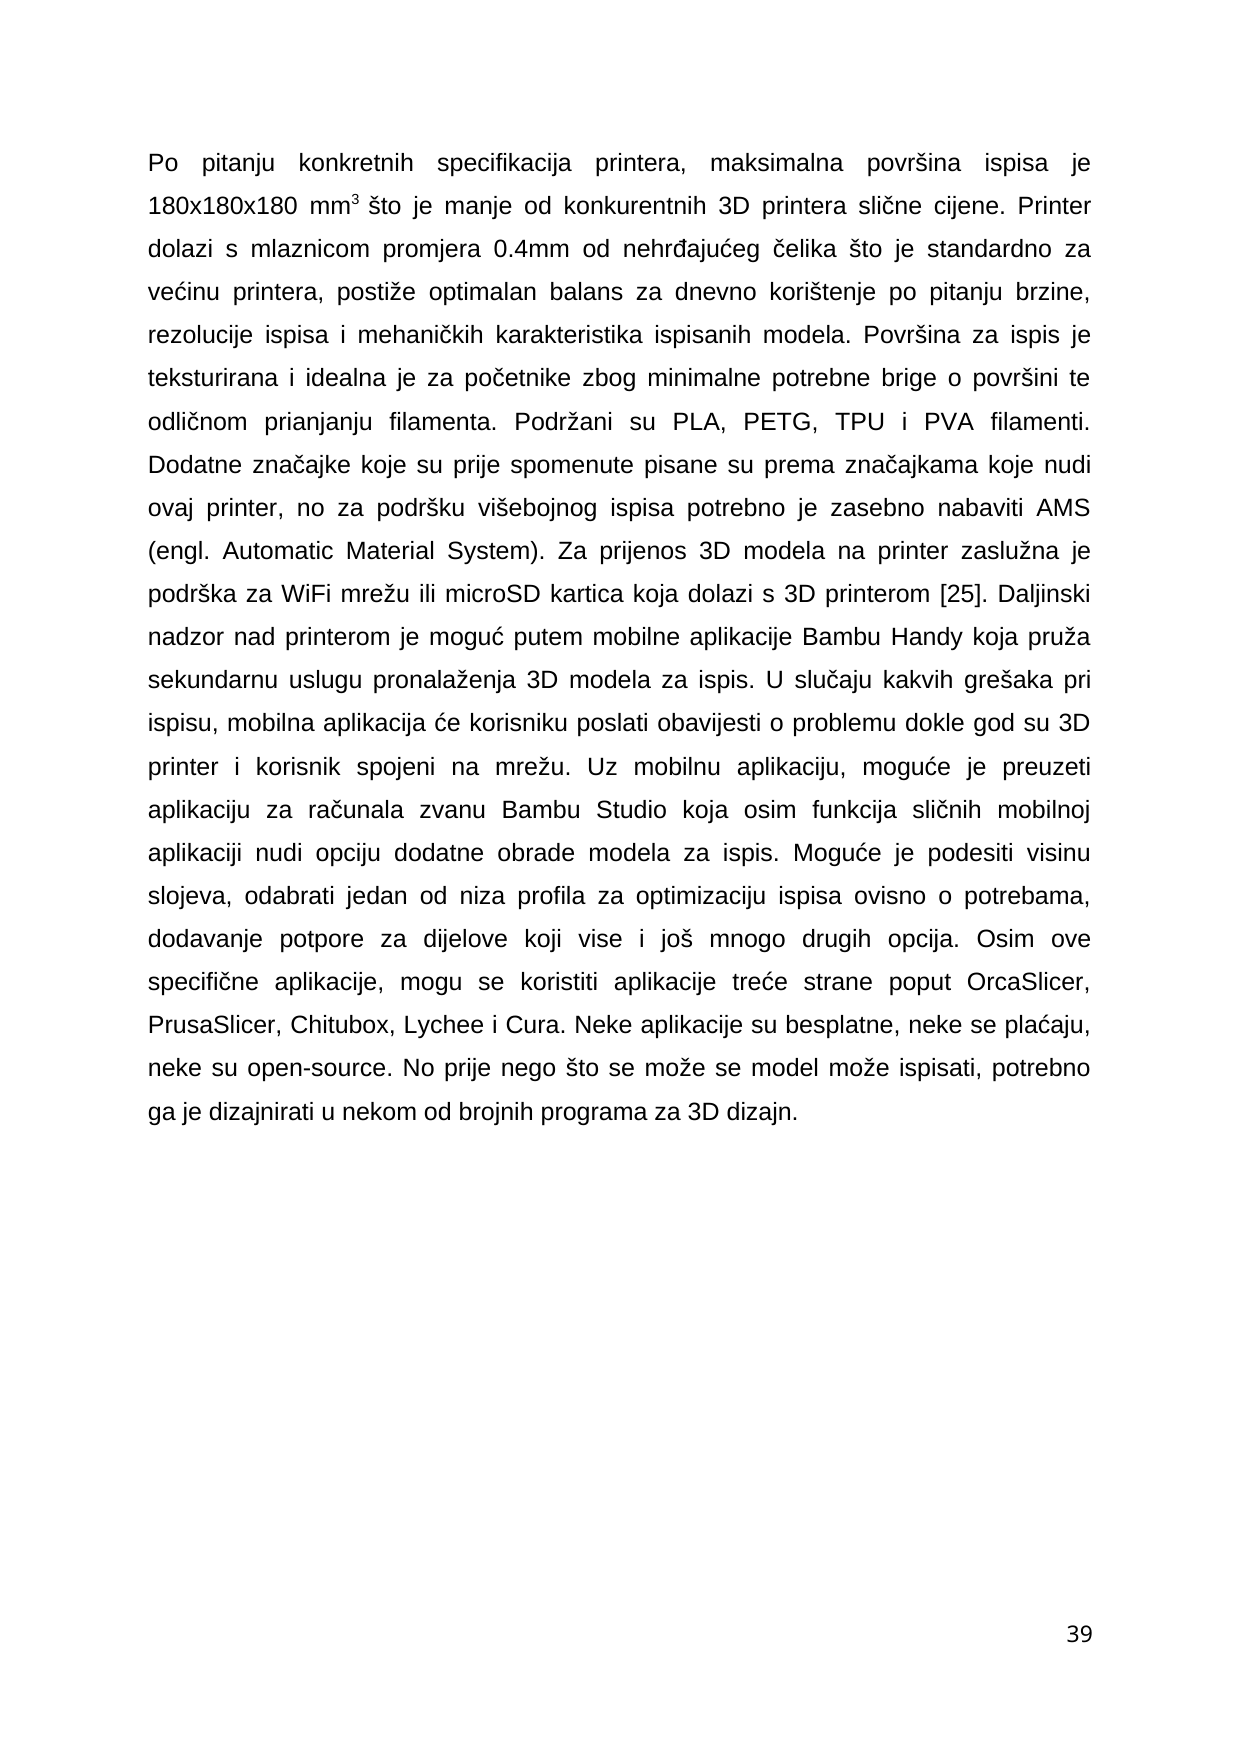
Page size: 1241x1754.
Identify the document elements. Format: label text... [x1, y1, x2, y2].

text Po pitanju konkretnih specifikacija printera, maksimalna površina ispisa je 180x180x180 mm3 što je manje od konkurentnih 3D printera slične cijene. Printer dolazi s mlaznicom promjera 0.4mm od nehrđajućeg čelika što je standardno za većinu printera, postiže optimalan balans za dnevno korištenje po pitanju brzine, rezolucije ispisa i mehaničkih karakteristika ispisanih modela. Površina za ispis je teksturirana i idealna je za početnike zbog minimalne potrebne brige o površini te odličnom prianjanju filamenta. Podržani su PLA, PETG, TPU i PVA filamenti. Dodatne značajke koje su prije spomenute pisane su prema značajkama koje nudi ovaj printer, no za podršku višebojnog ispisa potrebno je zasebno nabaviti AMS (engl. Automatic Material System). Za prijenos 3D modela na printer zaslužna je podrška za WiFi mrežu ili microSD kartica koja dolazi s 3D printerom [25]. Daljinski nadzor nad printerom je moguć putem mobilne aplikacije Bambu Handy koja pruža sekundarnu uslugu pronalaženja 3D modela za ispis. U slučaju kakvih grešaka pri ispisu, mobilna aplikacija će korisniku poslati obavijesti o problemu dokle god su 3D printer i korisnik spojeni na mrežu. Uz mobilnu aplikaciju, moguće je preuzeti aplikaciju za računala zvanu Bambu Studio koja osim funkcija sličnih mobilnoj aplikaciji nudi opciju dodatne obrade modela za ispis. Moguće je podesiti visinu slojeva, odabrati jedan od niza profila za optimizaciju ispisa ovisno o potrebama, dodavanje potpore za dijelove koji vise i još mnogo drugih opcija. Osim ove specifične aplikacije, mogu se koristiti aplikacije treće strane poput OrcaSlicer, PrusaSlicer, Chitubox, Lychee i Cura. Neke aplikacije su besplatne, neke se plaćaju, neke su open-source. No prije nego što se može se model može ispisati, potrebno ga je dizajnirati u nekom od brojnih programa za 3D dizajn. [148, 148, 1092, 1125]
